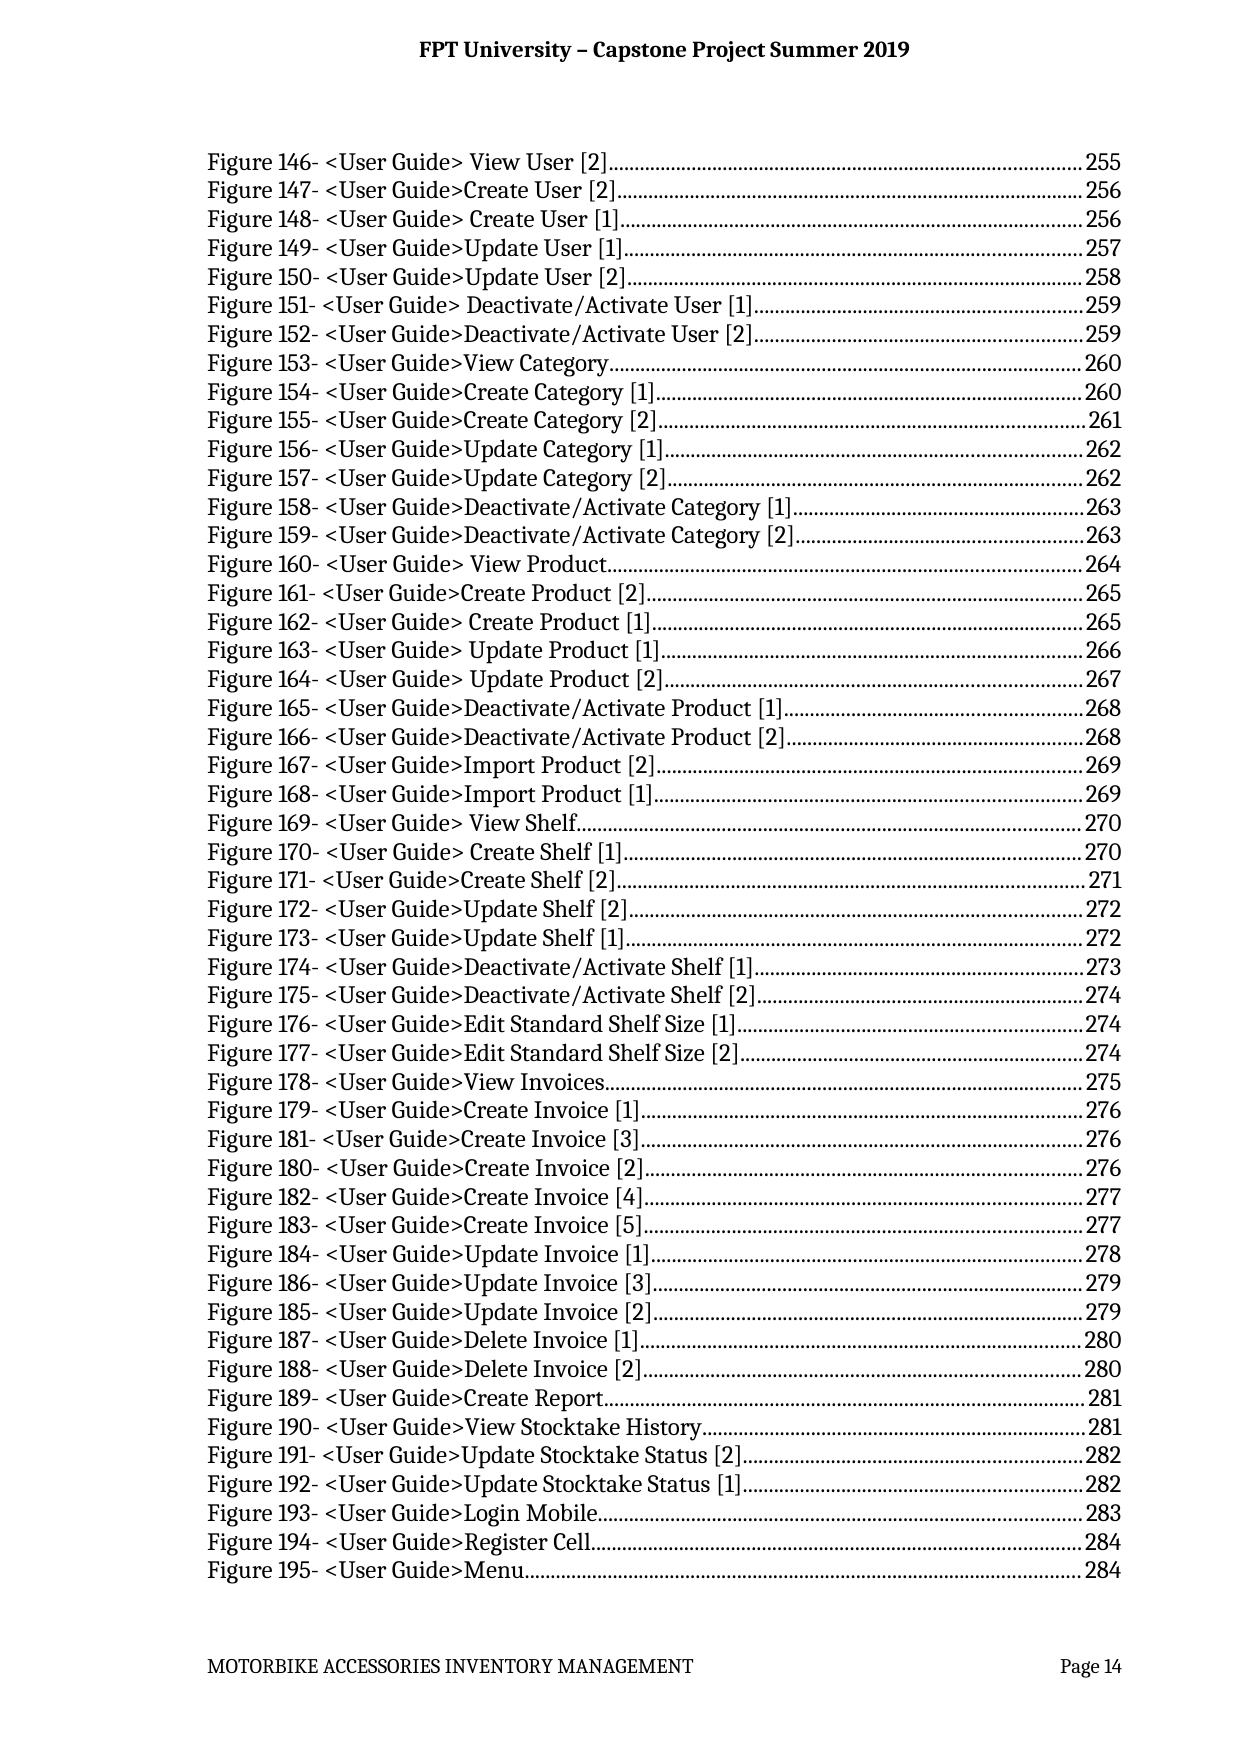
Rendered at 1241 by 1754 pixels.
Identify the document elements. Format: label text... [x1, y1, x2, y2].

text Figure 173- <User Guide>Update Shelf [1] 272 [207, 924, 1122, 953]
text Figure 169- <User Guide> View Shelf 270 [207, 809, 1122, 838]
text Figure 176- <User Guide>Edit Standard Shelf Size [1] 274 [207, 1010, 1122, 1039]
text Figure 165- <User Guide>Deactivate/Activate Product [1] 268 [207, 694, 1122, 723]
text Figure 166- <User Guide>Deactivate/Activate Product [2] 268 [207, 723, 1122, 751]
text Figure 152- <User Guide>Deactivate/Activate User [2] 259 [207, 320, 1122, 349]
text Figure 147- <User Guide>Create User [2] 256 [207, 176, 1122, 205]
text Figure 187- <User Guide>Delete Invoice [1] 280 [207, 1326, 1122, 1355]
text Figure 156- <User Guide>Update Category [1] 262 [207, 435, 1122, 464]
text Figure 195- <User Guide>Menu 284 [207, 1556, 1122, 1585]
text Figure 185- <User Guide>Update Invoice [2] 279 [207, 1298, 1122, 1326]
text Figure 178- <User Guide>View Invoices 275 [207, 1068, 1122, 1096]
text Figure 150- <User Guide>Update User [2] 258 [207, 263, 1122, 291]
text Figure 163- <User Guide> Update Product [1] 266 [207, 636, 1122, 665]
text Figure 183- <User Guide>Create Invoice [5] 277 [207, 1211, 1122, 1240]
text Figure 170- <User Guide> Create Shelf [1] 270 [207, 838, 1122, 866]
text Figure 151- <User Guide> Deactivate/Activate User [1] 259 [207, 291, 1122, 320]
text Figure 189- <User Guide>Create Report 281 [207, 1384, 1122, 1413]
text Figure 193- <User Guide>Login Mobile 283 [207, 1499, 1122, 1528]
text Figure 172- <User Guide>Update Shelf [2] 272 [207, 895, 1122, 924]
text Figure 182- <User Guide>Create Invoice [4] 277 [207, 1183, 1122, 1211]
text Figure 146- <User Guide> View User [2] 255 [207, 148, 1122, 176]
text Figure 174- <User Guide>Deactivate/Activate Shelf [1] 273 [207, 953, 1122, 981]
text Figure 184- <User Guide>Update Invoice [1] 278 [207, 1240, 1122, 1269]
text Figure 167- <User Guide>Import Product [2] 269 [207, 751, 1122, 780]
text Figure 161- <User Guide>Create Product [2] 265 [207, 579, 1122, 608]
text Figure 171- <User Guide>Create Shelf [2] 271 [207, 866, 1122, 895]
text Figure 175- <User Guide>Deactivate/Activate Shelf [2] 274 [207, 981, 1122, 1010]
text Figure 181- <User Guide>Create Invoice [3] 276 [207, 1125, 1122, 1154]
text Figure 186- <User Guide>Update Invoice [3] 279 [207, 1269, 1122, 1298]
text Figure 168- <User Guide>Import Product [1] 269 [207, 780, 1122, 809]
text Figure 188- <User Guide>Delete Invoice [2] 280 [207, 1355, 1122, 1384]
text Figure 164- <User Guide> Update Product [2] 267 [207, 665, 1122, 694]
text Figure 153- <User Guide>View Category 260 [207, 349, 1122, 378]
text Figure 192- <User Guide>Update Stocktake Status [1] 282 [207, 1470, 1122, 1499]
text Figure 160- <User Guide> View Product 264 [207, 550, 1122, 579]
text Figure 154- <User Guide>Create Category [1] 260 [207, 378, 1122, 406]
text Figure 180- <User Guide>Create Invoice [2] 276 [207, 1154, 1122, 1183]
text Figure 148- <User Guide> Create User [1] 256 [207, 205, 1122, 234]
text Figure 157- <User Guide>Update Category [2] 262 [207, 464, 1122, 493]
text Figure 177- <User Guide>Edit Standard Shelf Size [2] 274 [207, 1039, 1122, 1068]
text Figure 159- <User Guide>Deactivate/Activate Category [2] 263 [207, 521, 1122, 550]
text Figure 158- <User Guide>Deactivate/Activate Category [1] 263 [207, 493, 1122, 521]
text Figure 194- <User Guide>Register Cell 284 [207, 1528, 1122, 1556]
text Figure 179- <User Guide>Create Invoice [1] 276 [207, 1096, 1122, 1125]
text Figure 149- <User Guide>Update User [1] 257 [207, 234, 1122, 263]
text Figure 155- <User Guide>Create Category [2] 261 [207, 406, 1122, 435]
text Figure 190- <User Guide>View Stocktake History 281 [207, 1413, 1122, 1441]
text Figure 191- <User Guide>Update Stocktake Status [2] 282 [207, 1441, 1122, 1470]
text Figure 162- <User Guide> Create Product [1] 265 [207, 608, 1122, 636]
